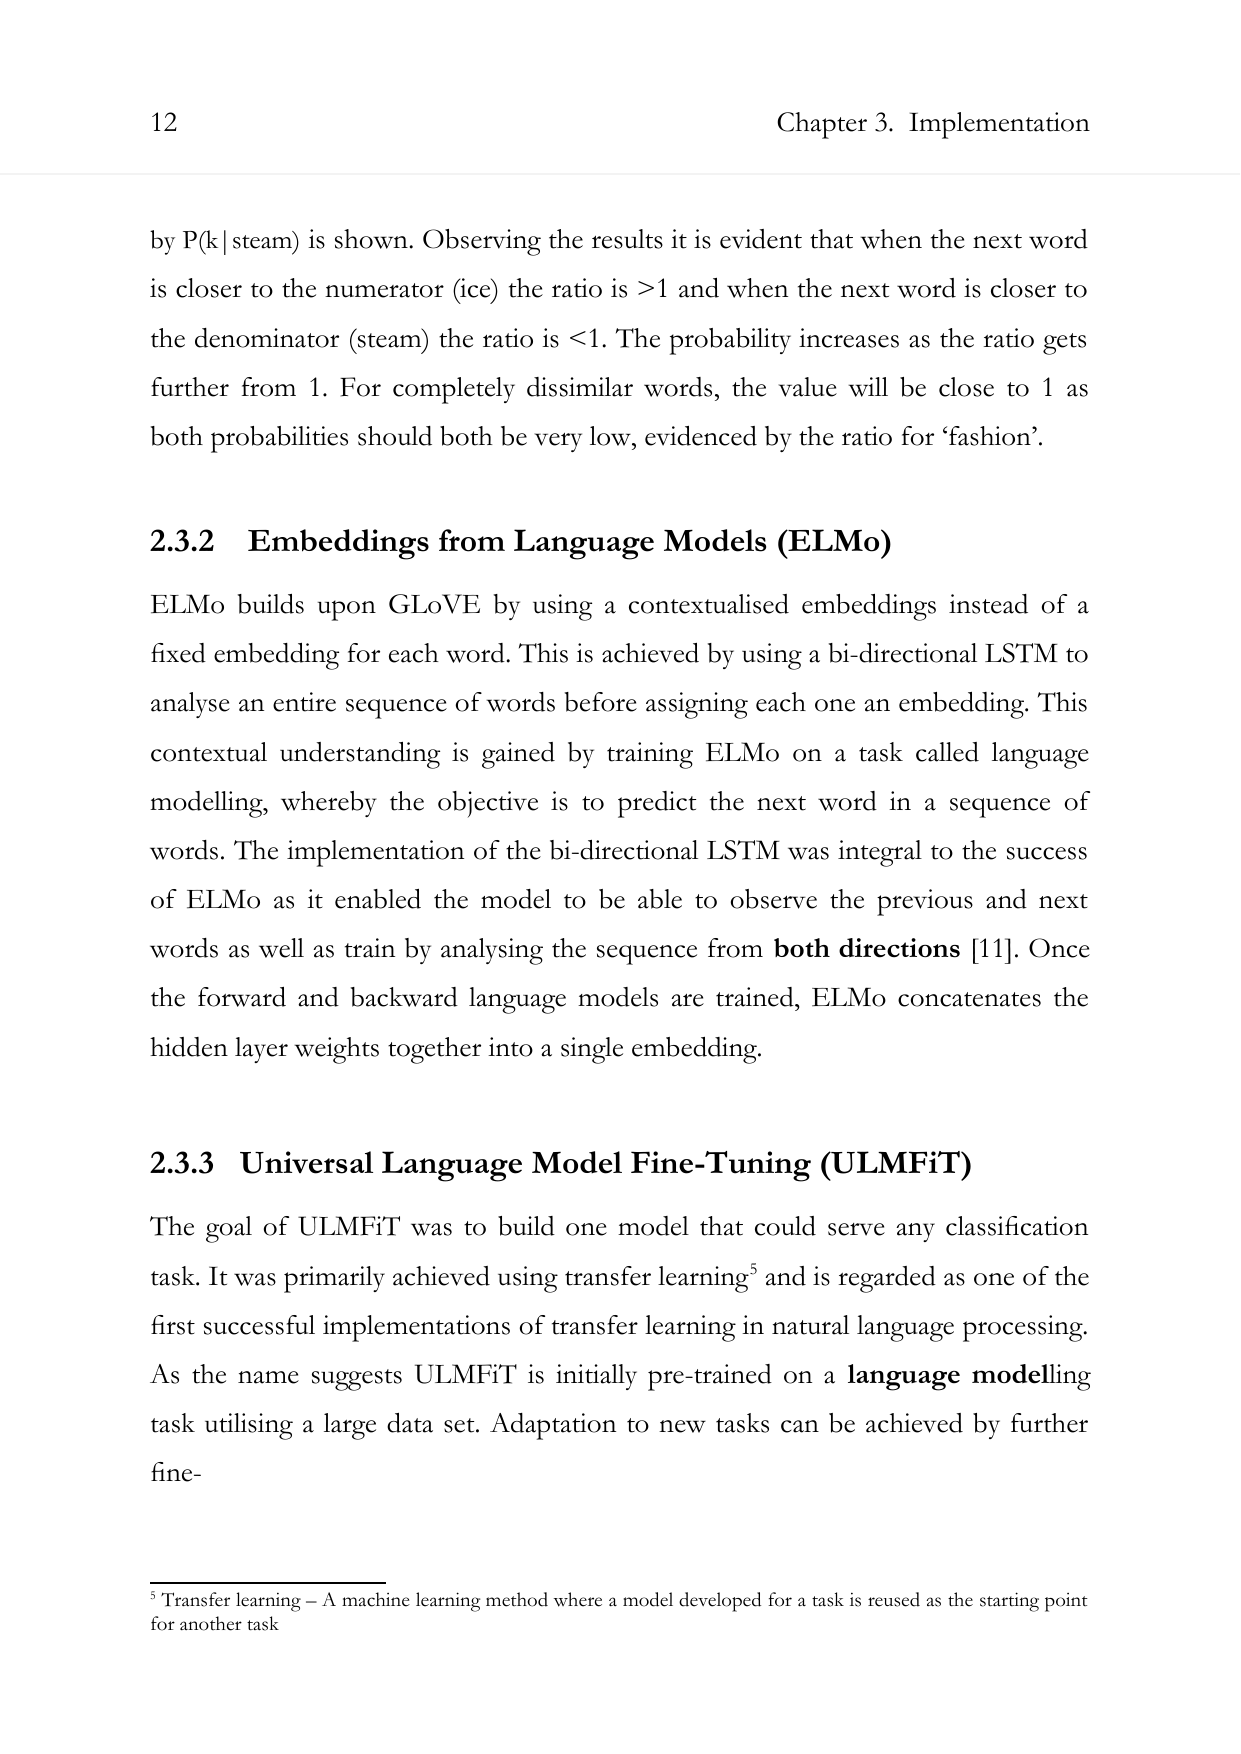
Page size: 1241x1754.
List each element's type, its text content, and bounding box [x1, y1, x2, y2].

subtitle 2.3.2 Embeddings from Language Models (ELMo) [150, 523, 1090, 560]
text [150, 223, 1090, 453]
text The goal of ULMFiT was to build one model that could serve any classification task. It was primarily achieved using transfer learning and is regarded as one of the first successful implementations of transfer learning in natural language processing. As the name suggests ULMFiT is initially pre-trained on a language modelling task utilising a large data set. Adaptation to new tasks can be achieved by further fine- [150, 1211, 1090, 1489]
text ELMo builds upon GLoVE by using a contextualised embeddings instead of a fixed embedding for each word. This is achieved by using a bi-directional LSTM to analyse an entire sequence of words before assigning each one an embedding. This contextual understanding is gained by training ELMo on a task called language modelling, whereby the objective is to predict the next word in a sequence of words. The implementation of the bi-directional LSTM was integral to the success of ELMo as it enabled the model to be able to observe the previous and next words as well as train by analysing the sequence from both directions [11]. Once the forward and backward language models are trained, ELMo concatenates the hidden layer weights together into a single embedding. [150, 588, 1090, 1064]
subtitle 2.3.3 Universal Language Model Fine-Tuning (ULMFiT) [150, 1145, 1090, 1183]
